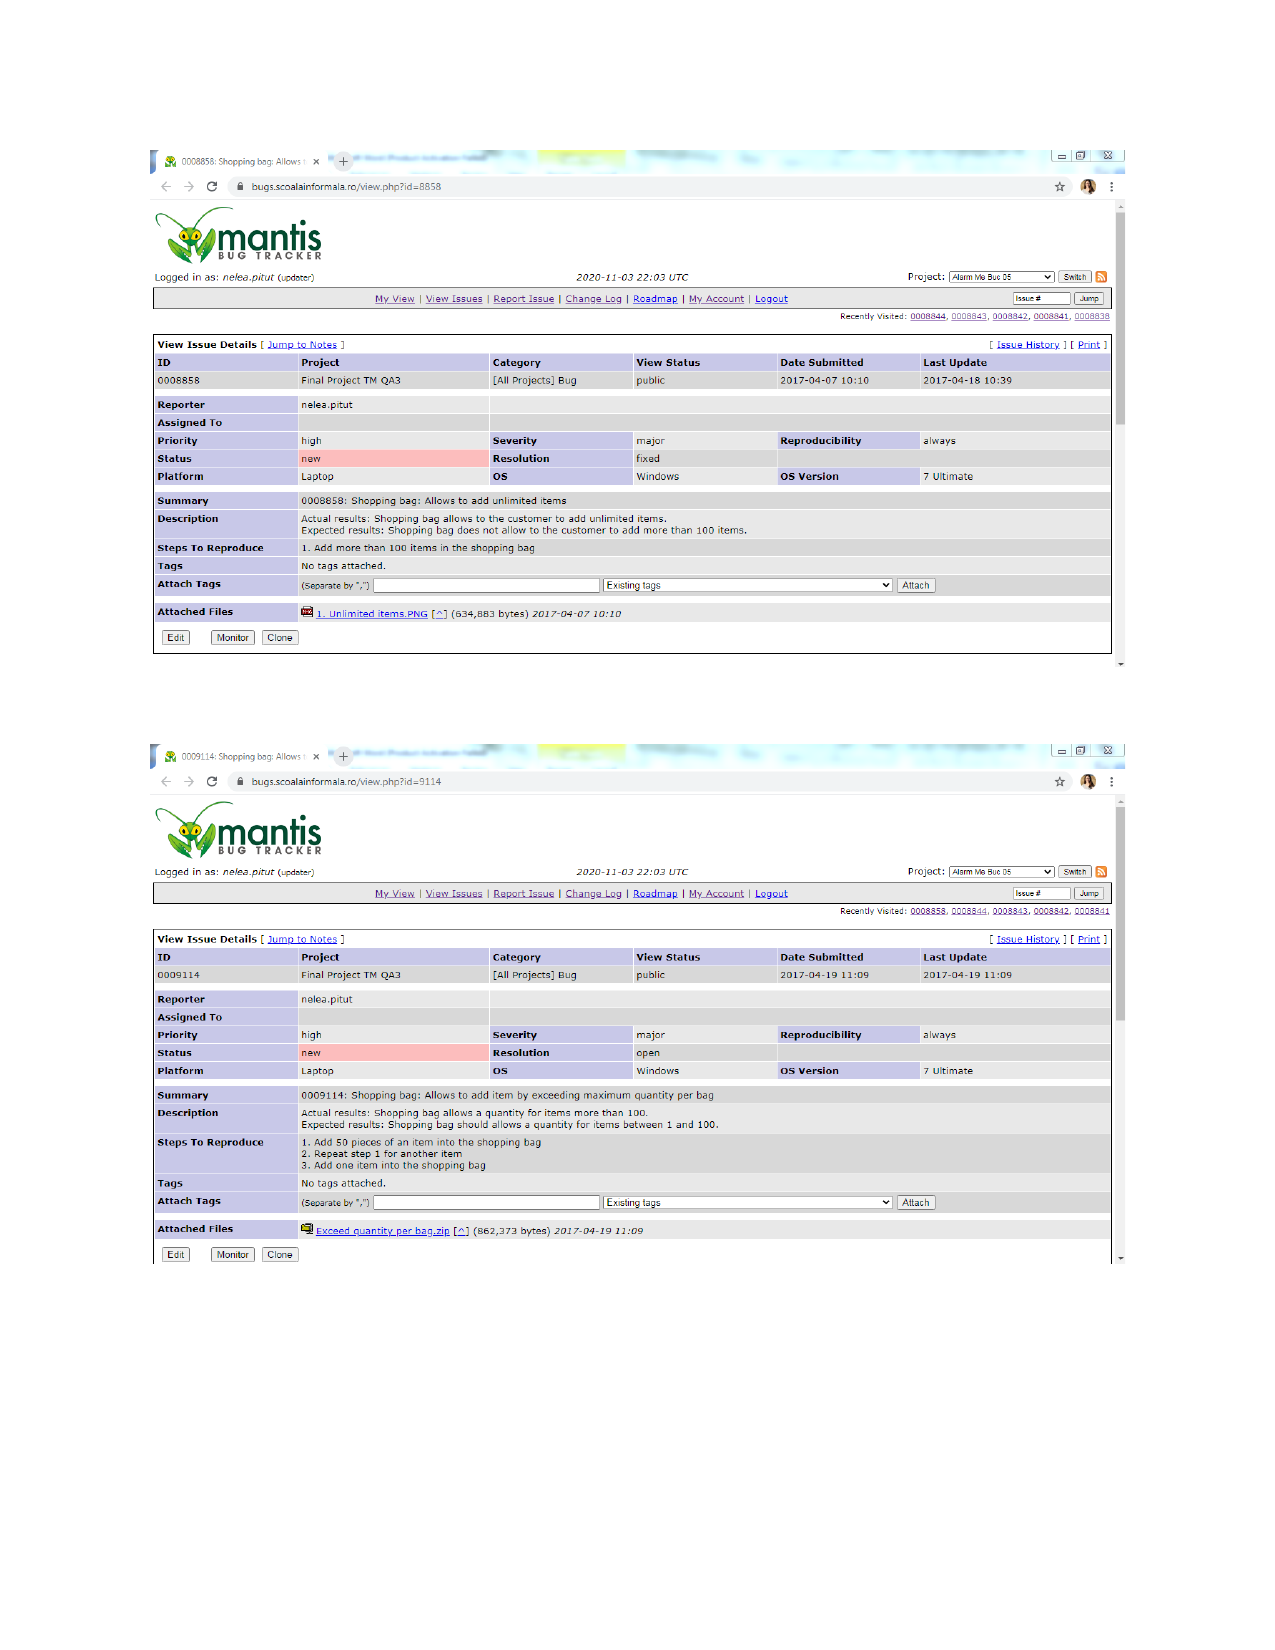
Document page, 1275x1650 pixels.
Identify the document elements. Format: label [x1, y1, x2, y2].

picture [150, 744, 1125, 1264]
picture [150, 150, 1125, 667]
